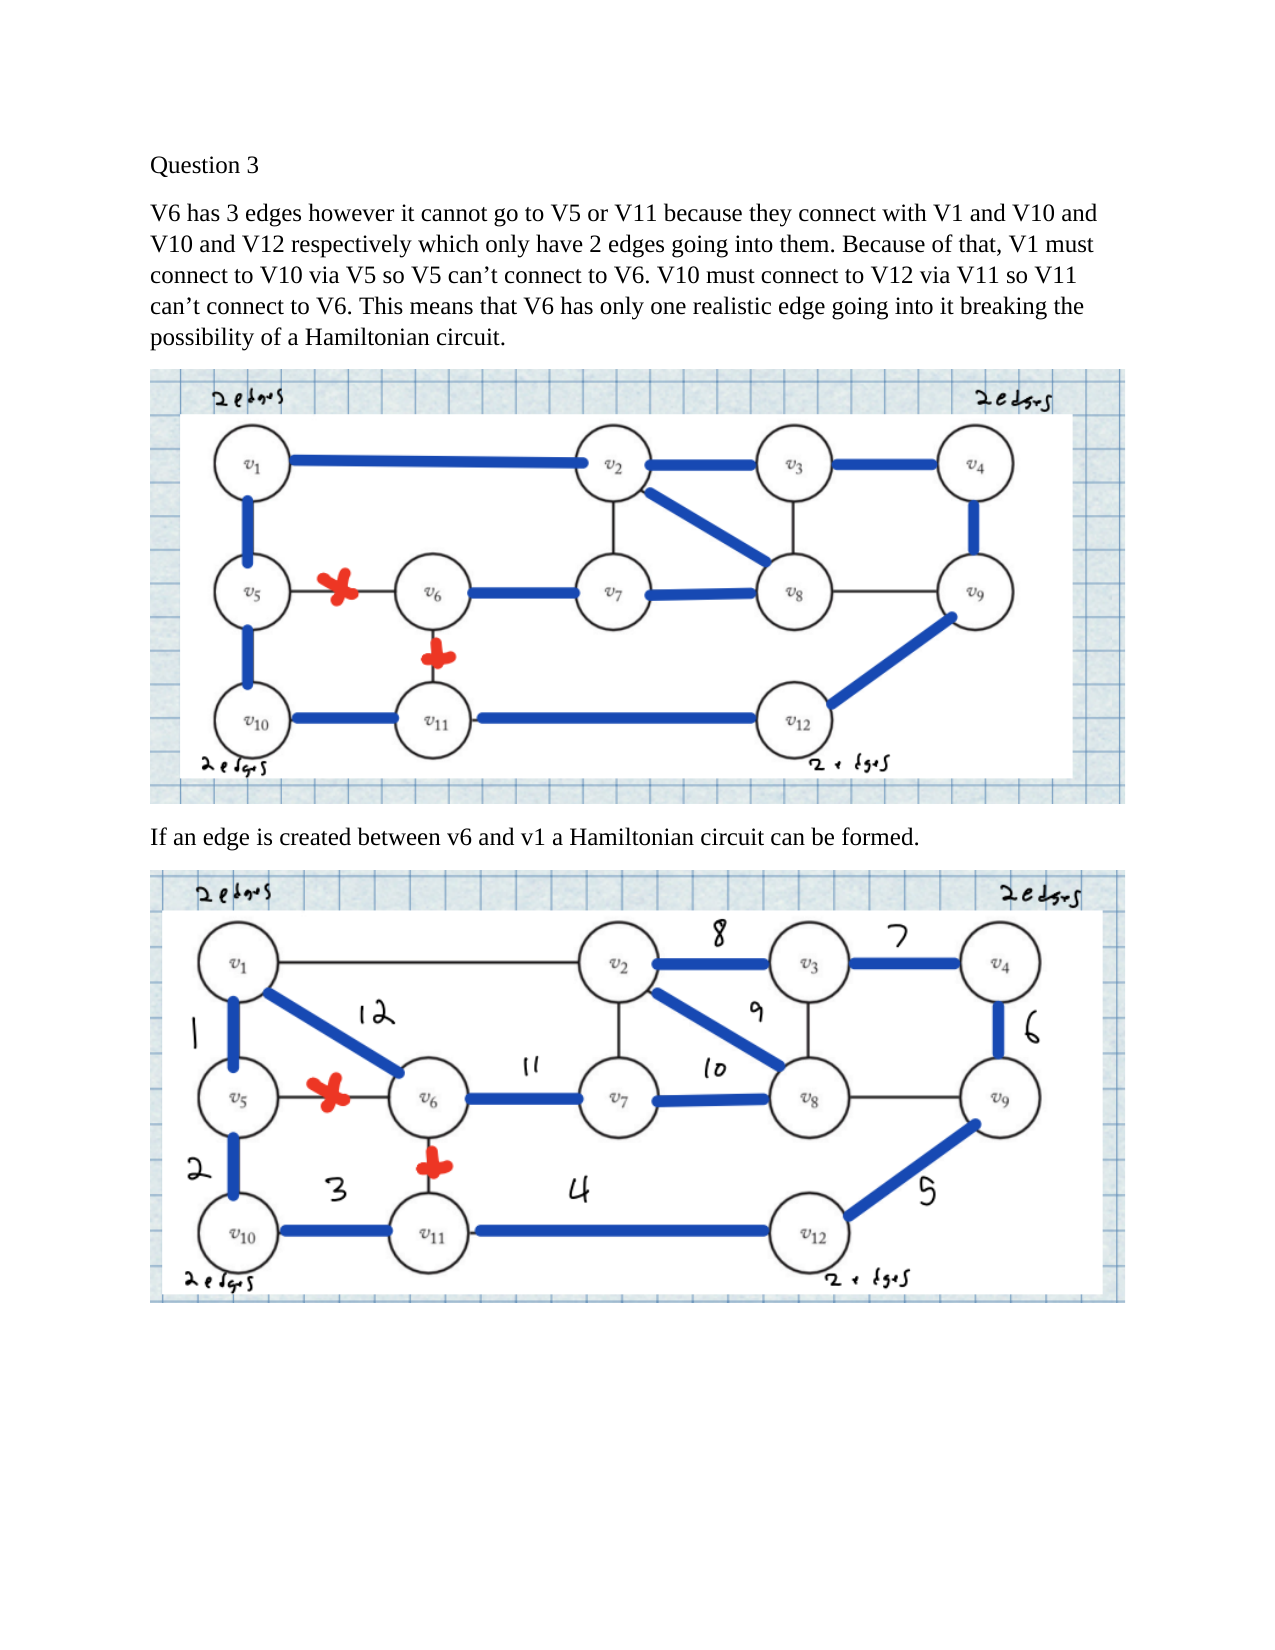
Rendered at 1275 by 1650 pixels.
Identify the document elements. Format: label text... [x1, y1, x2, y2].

picture [150, 369, 1125, 804]
text If an edge is created between v6 and v1 a Hamiltonian circuit can be formed. [150, 822, 1125, 851]
text V6 has 3 edges however it cannot go to V5 or V11 because they connect with V1 and V10 and V10 and V12 respectively which only have 2 edges going into them. Because of that, V1 must connect to V10 via V5 so V5 can’t connect to V6. V10 must connect to V12 via V11 so V11 can’t connect to V6. This means that V6 has only one realistic edge going into it breaking the possibility of a Hamiltonian circuit. [150, 198, 1125, 351]
picture [150, 870, 1125, 1303]
text Question 3 [150, 150, 1125, 179]
